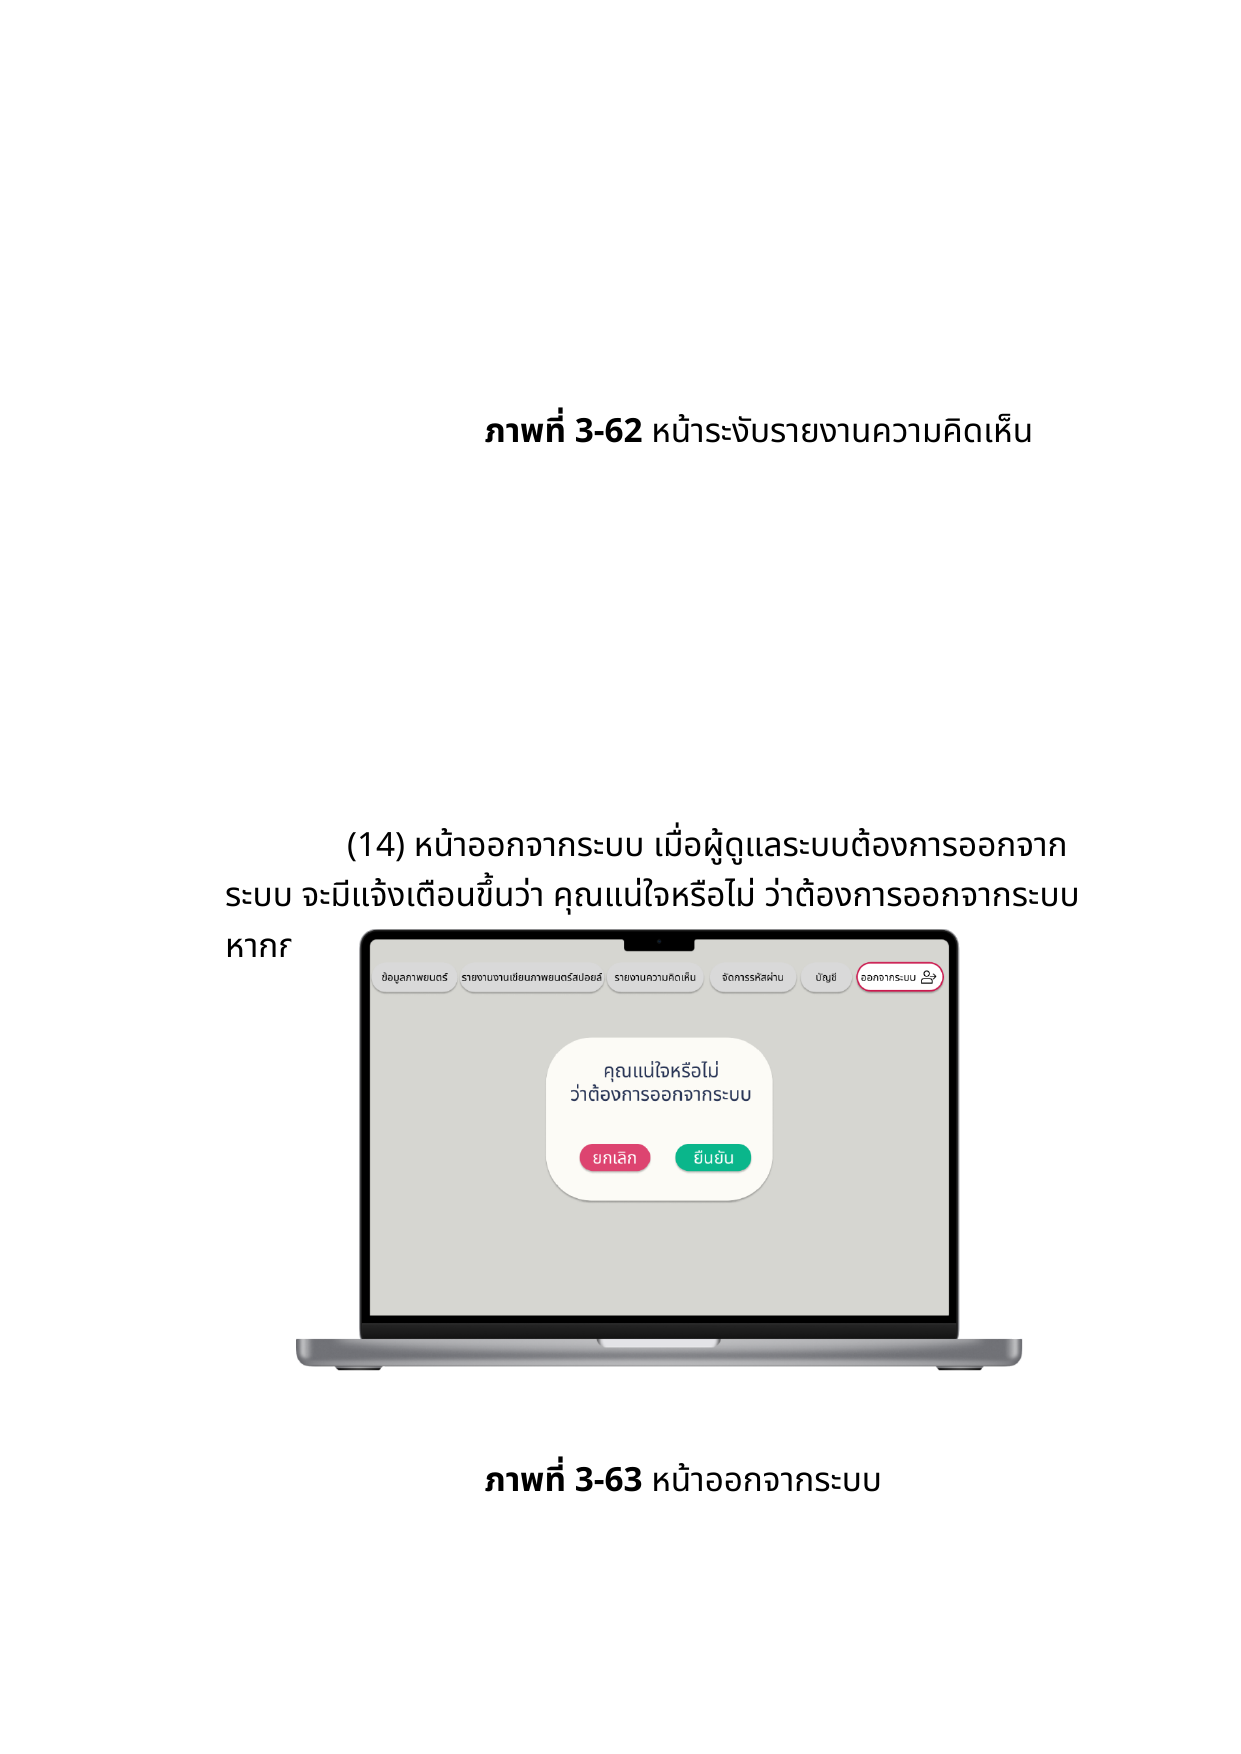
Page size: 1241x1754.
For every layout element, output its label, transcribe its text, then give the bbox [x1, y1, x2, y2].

text ภาพที่ 3-62 หน้าระงับรายงานความคิดเห็น [225, 407, 1090, 457]
text (14) หน้าออกจากระบบ เมื่อผู้ดูแลระบบต้องการออกจากระบบ จะมีแจ้งเตือนขึ้นว่า คุณแน่ใจหรือไม่ ว่าต้องการออกจากระบบ หากกดยืนยันจะกลับสู่หน้าเข้าสู่ระบบ [225, 821, 1090, 972]
text ภาพที่ 3-63 หน้าออกจากระบบ [225, 1456, 1090, 1506]
picture [291, 925, 1024, 1376]
